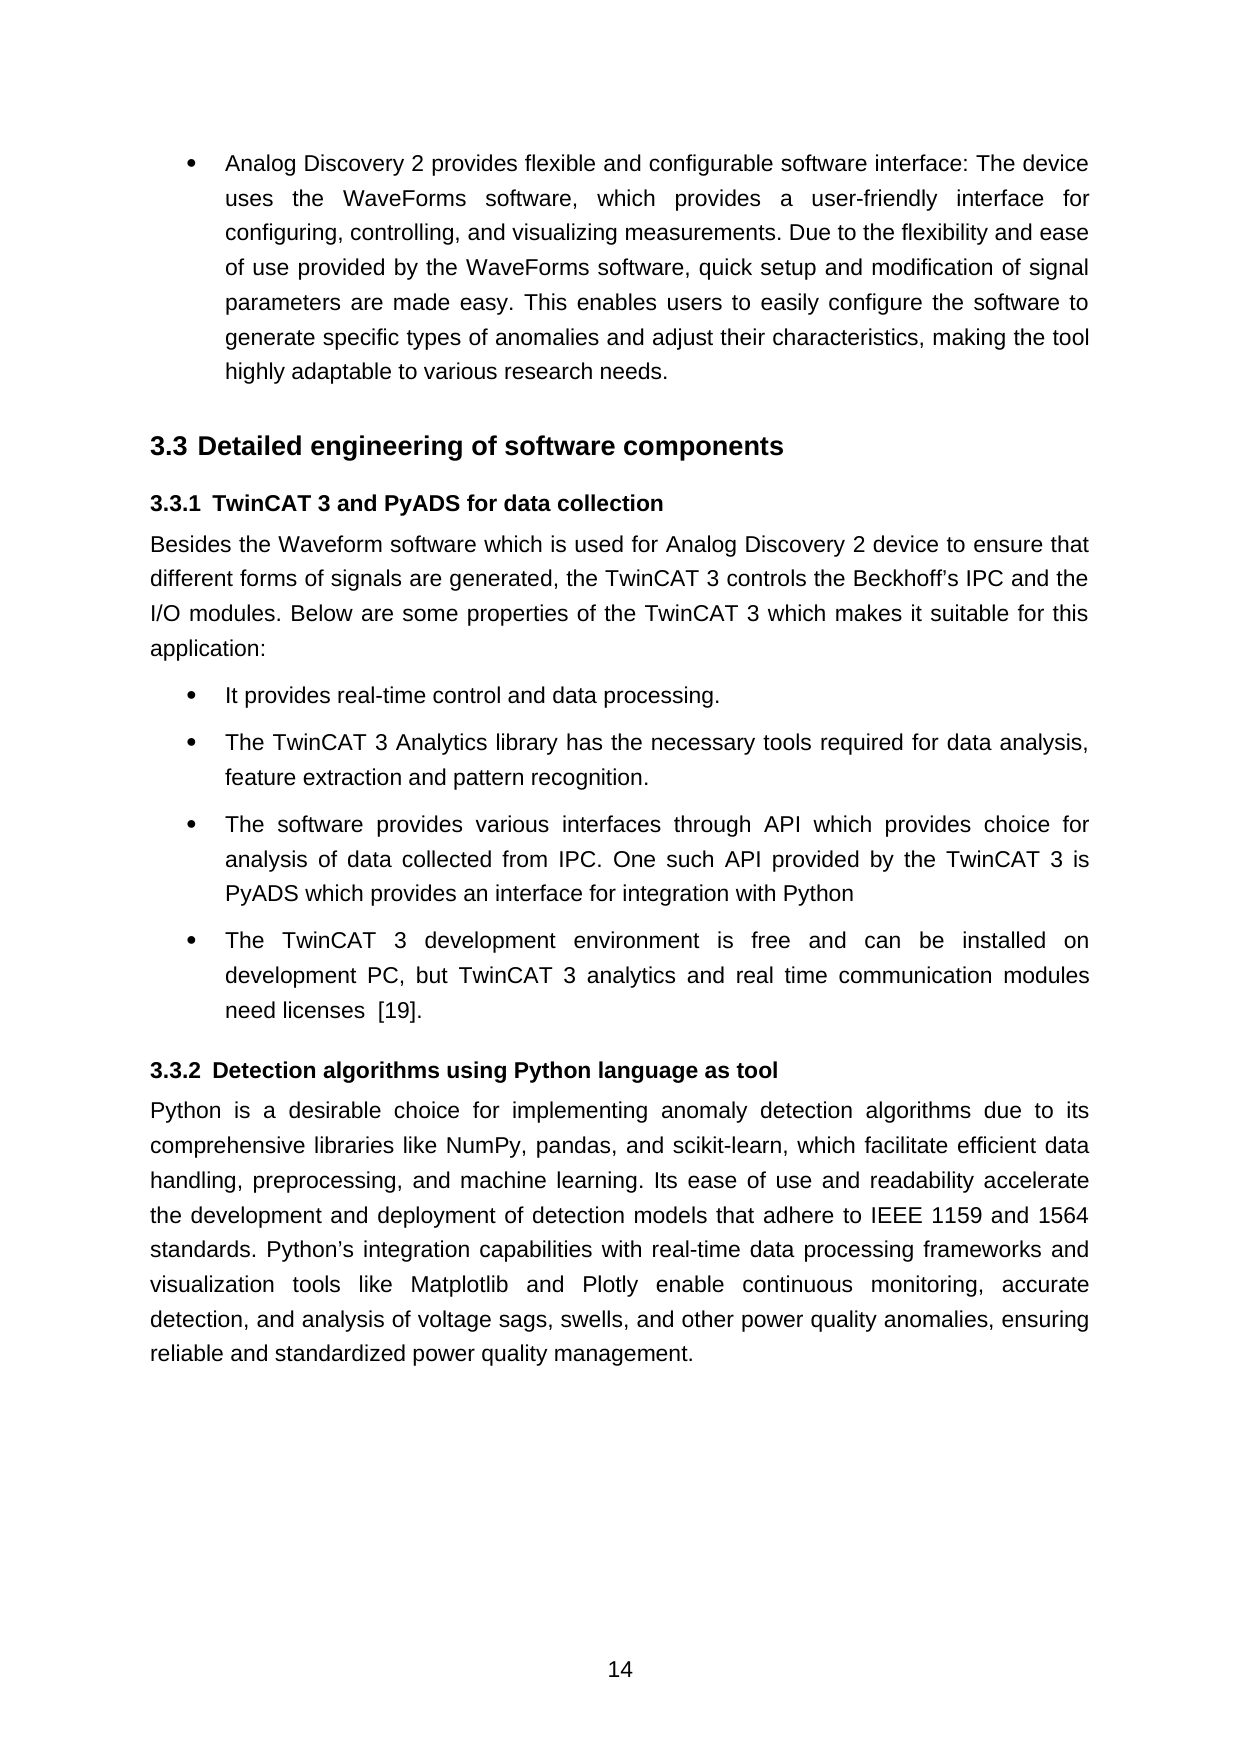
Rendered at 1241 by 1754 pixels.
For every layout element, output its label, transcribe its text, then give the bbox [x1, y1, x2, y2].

list Analog Discovery 2 provides flexible and configurable software interface: The device uses the WaveForms software, which provides a user-friendly interface for configuring, controlling, and visualizing measurements. Due to the flexibility and ease of use provided by the WaveForms software, quick setup and modification of signal parameters are made easy. This enables users to easily configure the software to generate specific types of anomalies and adjust their characteristics, making the tool highly adaptable to various research needs. [187, 150, 1090, 384]
list It provides real-time control and data processing. [187, 682, 1090, 708]
subtitle TwinCAT 3 and PyADS for data collection [150, 490, 1090, 516]
list The software provides various interfaces through API which provides choice for analysis of data collected from IPC. One such API provided by the TwinCAT 3 is PyADS which provides an interface for integration with Python [187, 811, 1090, 907]
text Python is a desirable choice for implementing anomaly detection algorithms due to its comprehensive libraries like NumPy, pandas, and scikit-learn, which facilitate efficient data handling, preprocessing, and machine learning. Its ease of use and readability accelerate the development and deployment of detection models that adhere to IEEE 1159 and 1564 standards. Python’s integration capabilities with real-time data processing frameworks and visualization tools like Matplotlib and Plotly enable continuous monitoring, accurate detection, and analysis of voltage sags, swells, and other power quality anomalies, ensuring reliable and standardized power quality management. [150, 1097, 1090, 1367]
subtitle Detection algorithms using Python language as tool [150, 1057, 1090, 1083]
subtitle Detailed engineering of software components [150, 430, 1090, 462]
list The TwinCAT 3 development environment is free and can be installed on development PC, but TwinCAT 3 analytics and real time communication modules need licenses [19]. [187, 927, 1090, 1023]
text Besides the Waveform software which is used for Analog Discovery 2 device to ensure that different forms of signals are generated, the TwinCAT 3 controls the Beckhoff’s IPC and the I/O modules. Below are some properties of the TwinCAT 3 which makes it suitable for this application: [150, 531, 1090, 661]
list The TwinCAT 3 Analytics library has the necessary tools required for data analysis, feature extraction and pattern recognition. [187, 729, 1090, 790]
